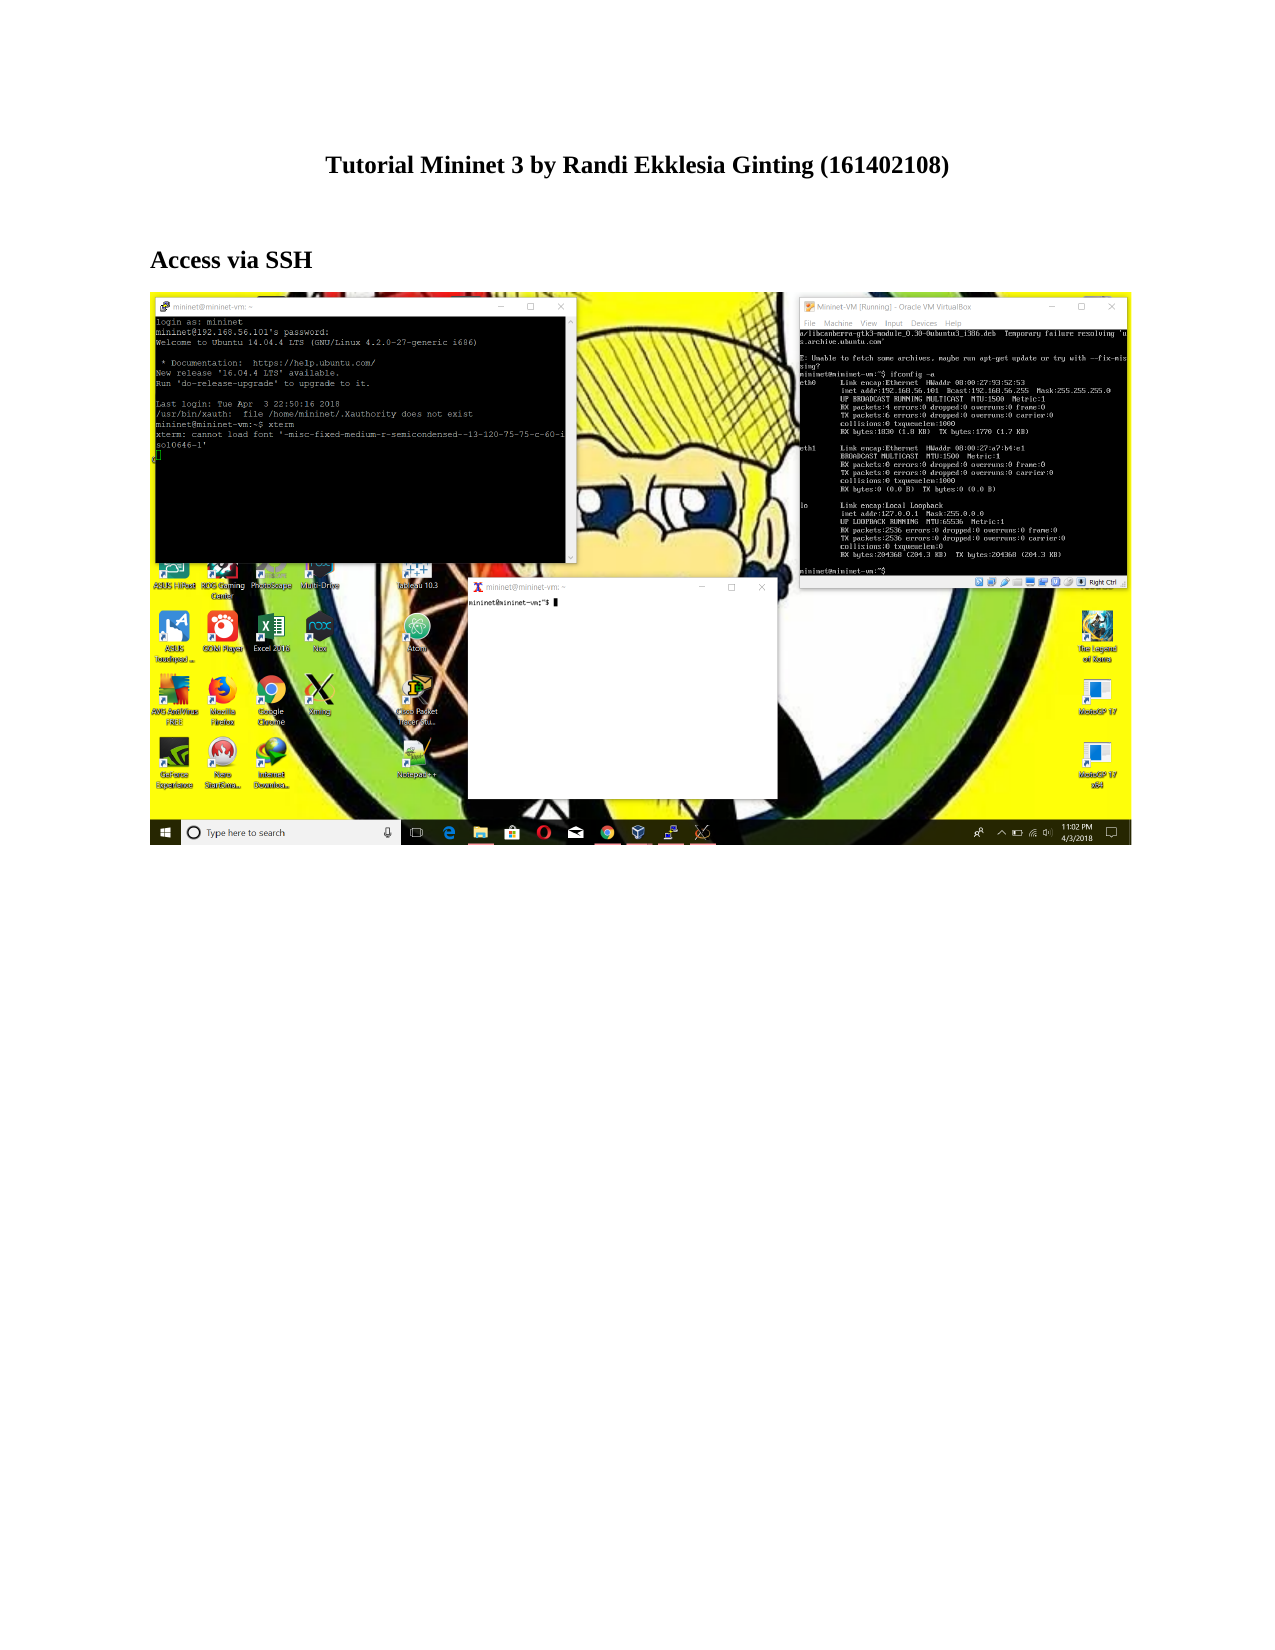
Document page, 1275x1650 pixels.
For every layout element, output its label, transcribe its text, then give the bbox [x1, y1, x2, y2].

text Tutorial Mininet 3 by Randi Ekklesia Ginting (161402108) [150, 150, 1125, 179]
picture [150, 292, 1132, 845]
text Access via SSH [150, 245, 1131, 274]
